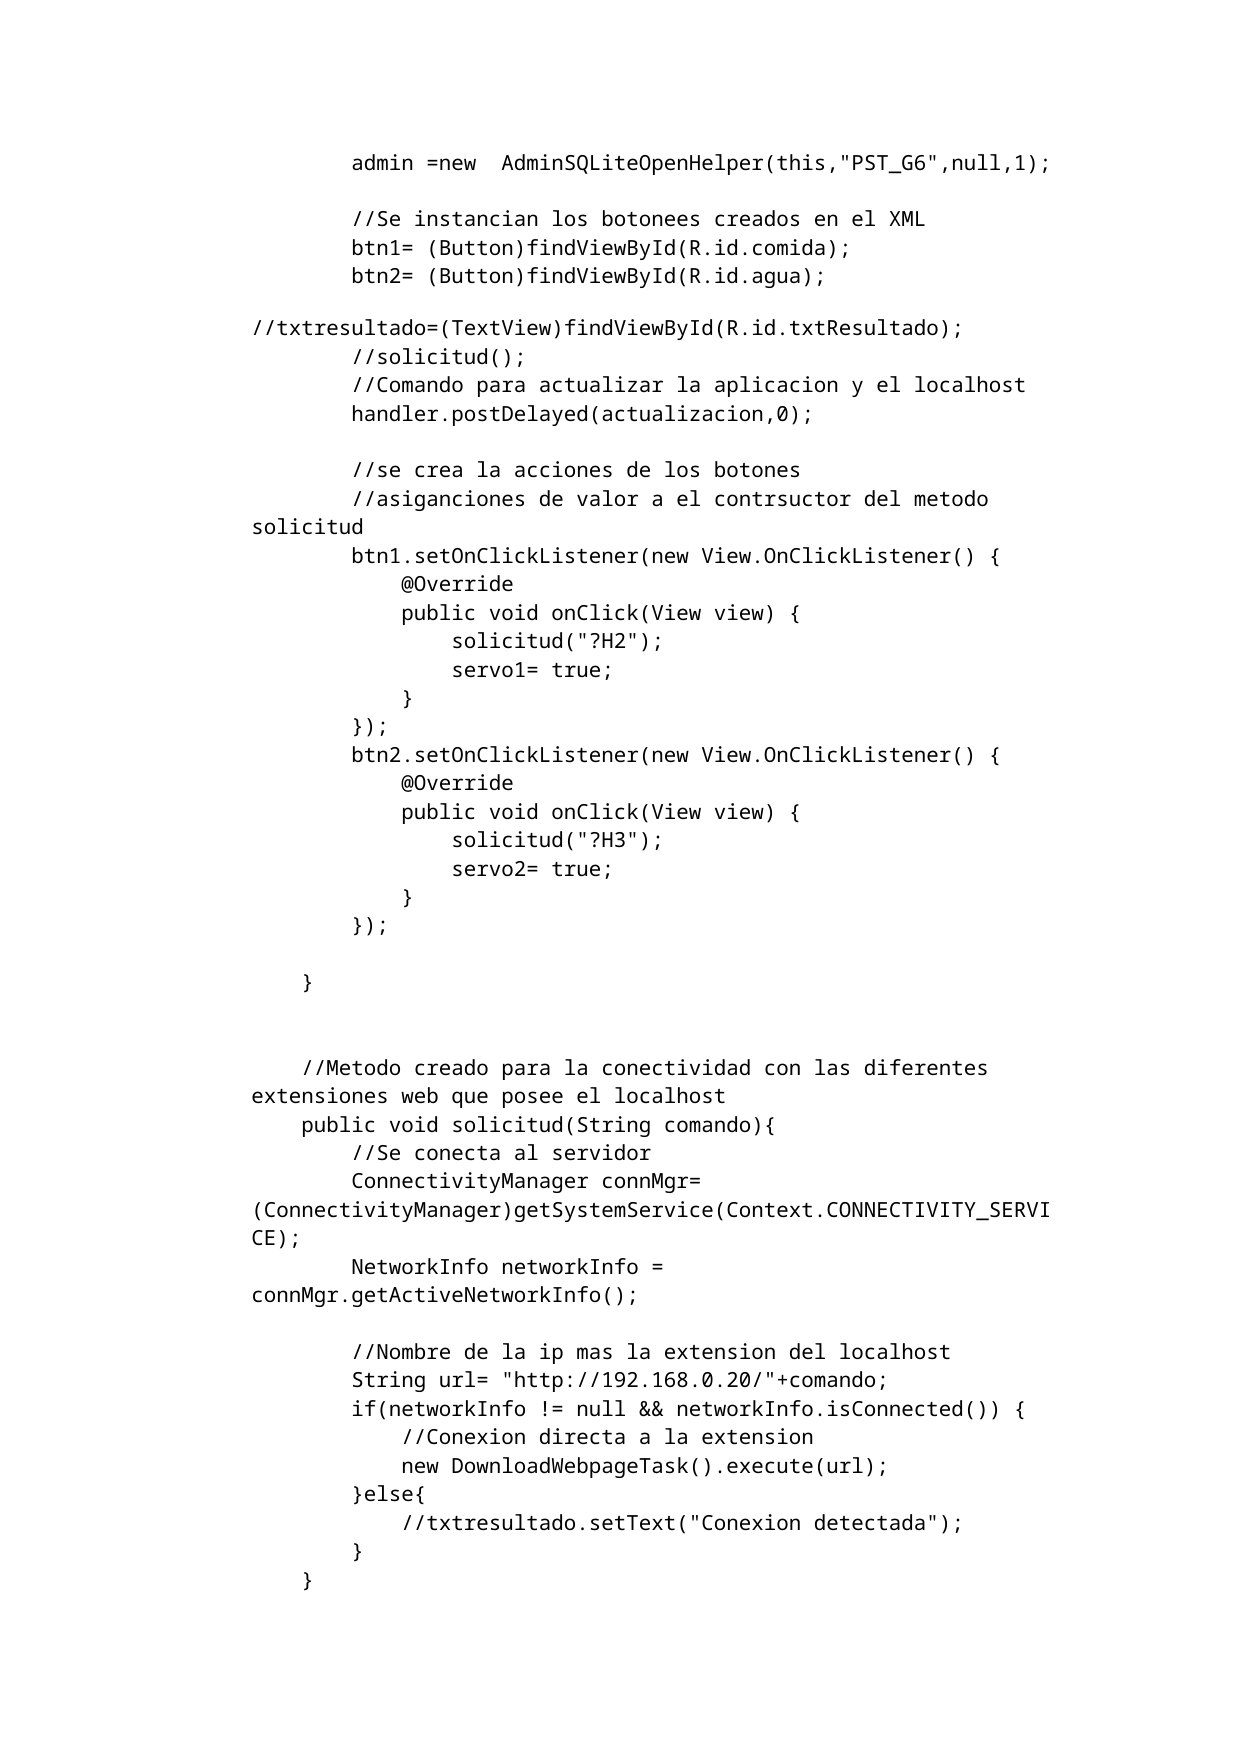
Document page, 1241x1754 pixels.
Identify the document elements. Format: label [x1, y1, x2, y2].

text [251, 148, 1063, 1593]
